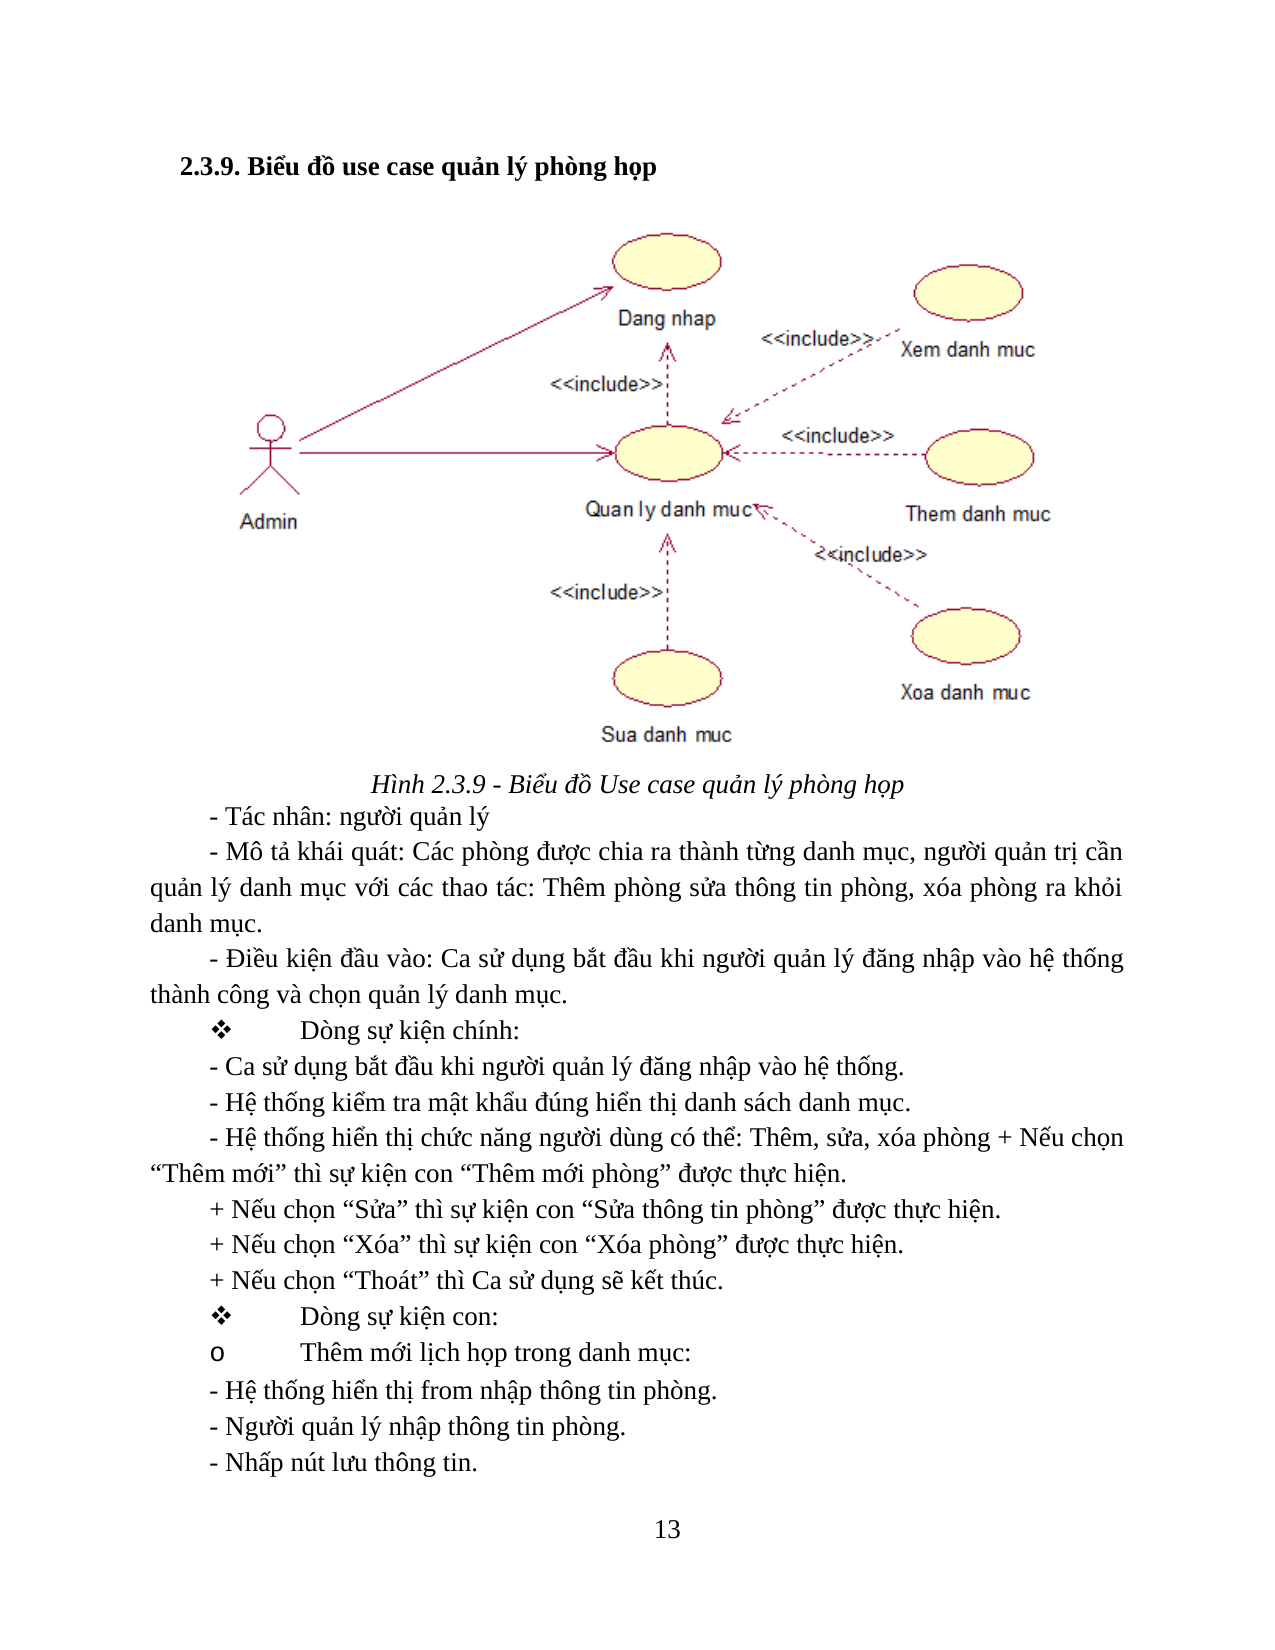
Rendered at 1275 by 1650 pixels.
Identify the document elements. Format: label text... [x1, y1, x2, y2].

list Dòng sự kiện con: [150, 1300, 1125, 1331]
list Hệ thống hiển thị from nhập thông tin phòng. [150, 1374, 1125, 1406]
list Người quản lý nhập thông tin phòng. [150, 1410, 1125, 1441]
list + Nếu chọn “Sửa” thì sự kiện con “Sửa thông tin phòng” được thực hiện. [150, 1193, 1125, 1224]
list Hệ thống kiểm tra mật khẩu đúng hiển thị danh sách danh mục. [150, 1086, 1125, 1117]
picture [209, 202, 1111, 764]
list Hệ thống hiển thị chức năng người dùng có thể: Thêm, sửa, xóa phòng + Nếu chọn “Thêm mới” thì sự kiện con “Thêm mới phòng” được thực hiện. [150, 1121, 1125, 1188]
list Dòng sự kiện chính: [150, 1014, 1125, 1045]
list Ca sử dụng bắt đầu khi người quản lý đăng nhập vào hệ thống. [150, 1050, 1125, 1081]
subtitle 2.3.9. Biểu đồ use case quản lý phòng họp [179, 150, 1125, 181]
list - Điều kiện đầu vào: Ca sử dụng bắt đầu khi người quản lý đăng nhập vào hệ thống thành công và chọn quản lý danh mục. [150, 943, 1125, 1009]
list Thêm mới lịch họp trong danh mục: [150, 1336, 1125, 1369]
list + Nếu chọn “Xóa” thì sự kiện con “Xóa phòng” được thực hiện. [150, 1229, 1125, 1260]
text Hình 2.3.9 - Biểu đồ Use case quản lý phòng họp [150, 768, 1125, 800]
list + Nếu chọn “Thoát” thì Ca sử dụng sẽ kết thúc. [150, 1264, 1125, 1296]
list - Tác nhân: người quản lý [150, 800, 1125, 831]
list Nhấp nút lưu thông tin. [150, 1446, 1125, 1477]
list - Mô tả khái quát: Các phòng được chia ra thành từng danh mục, người quản trị cần quản lý danh mục với các thao tác: Thêm phòng sửa thông tin phòng, xóa phòng ra khỏi danh mục. [150, 835, 1125, 938]
